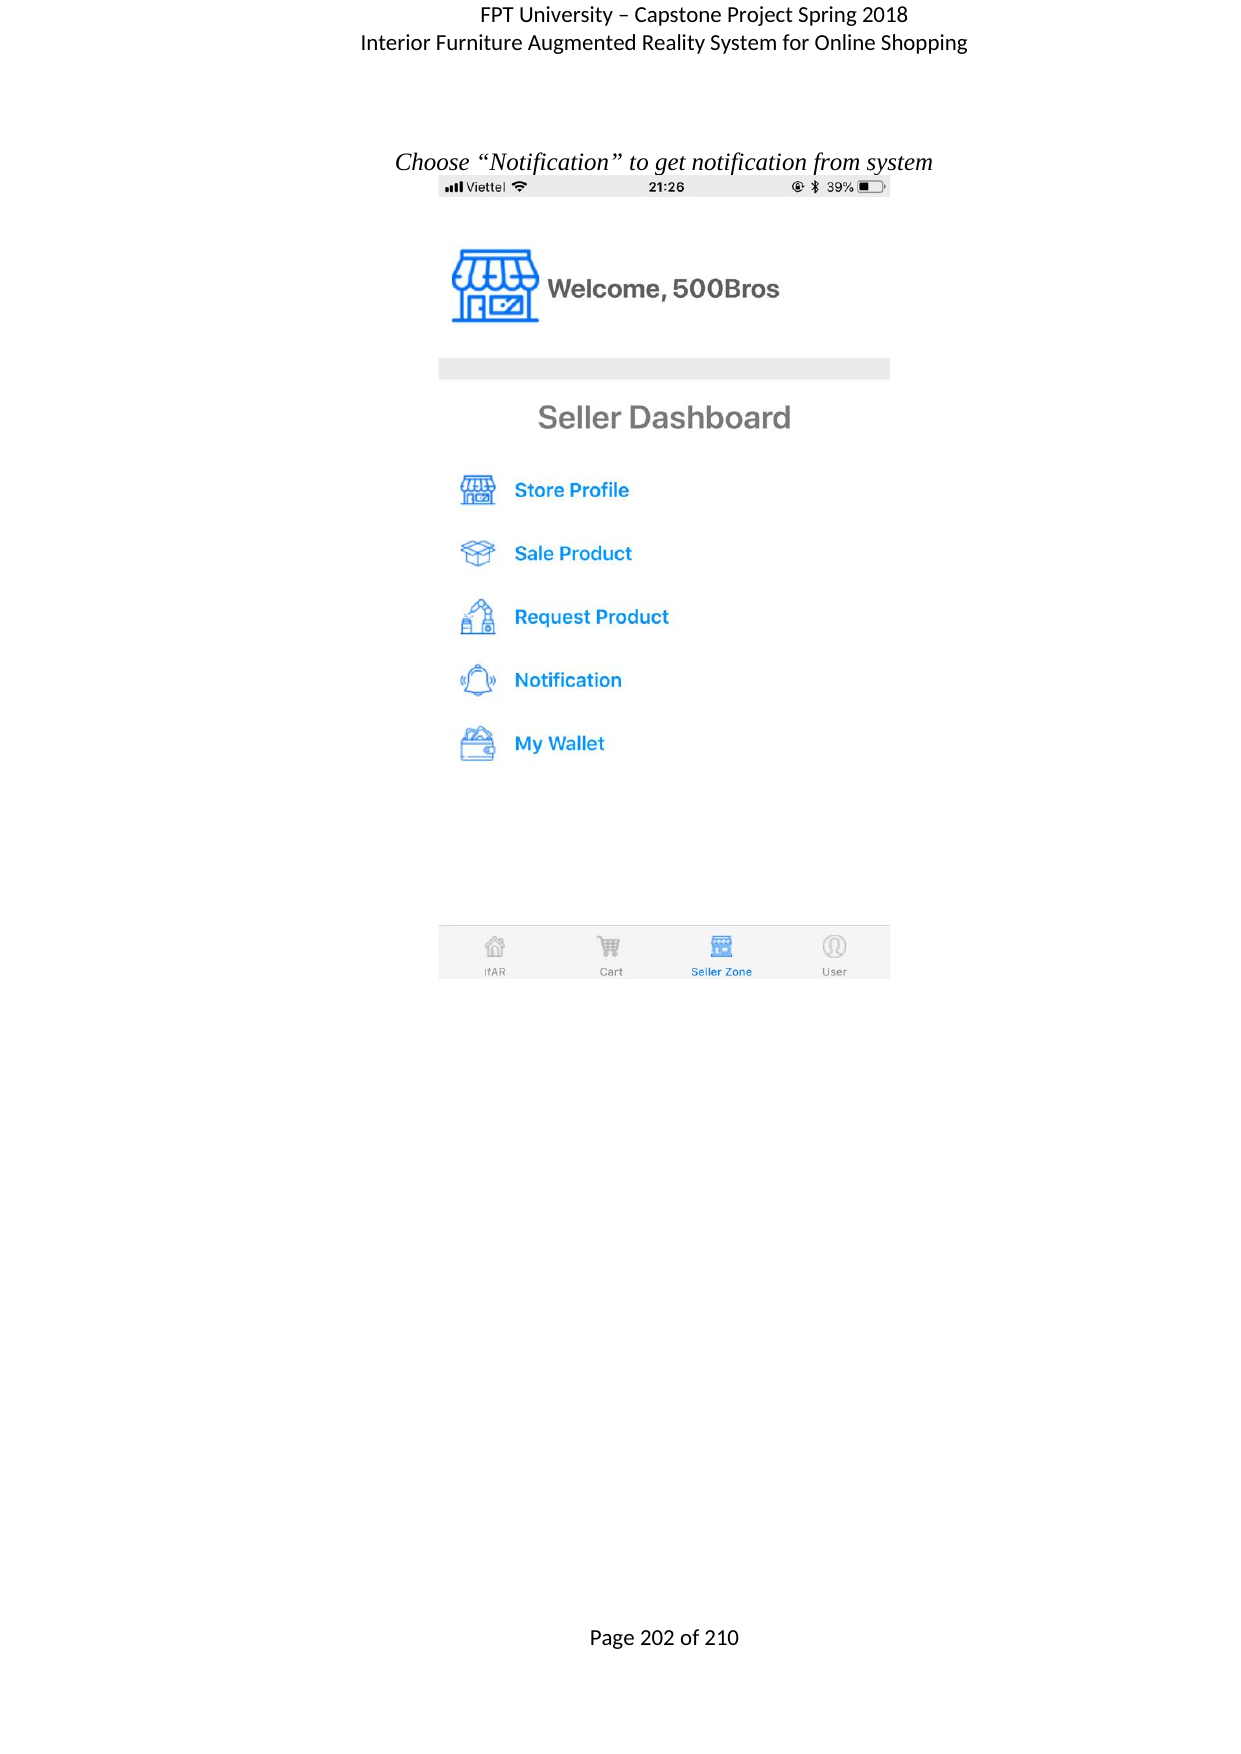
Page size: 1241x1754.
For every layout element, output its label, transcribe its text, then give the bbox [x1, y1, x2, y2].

picture [438, 175, 891, 979]
